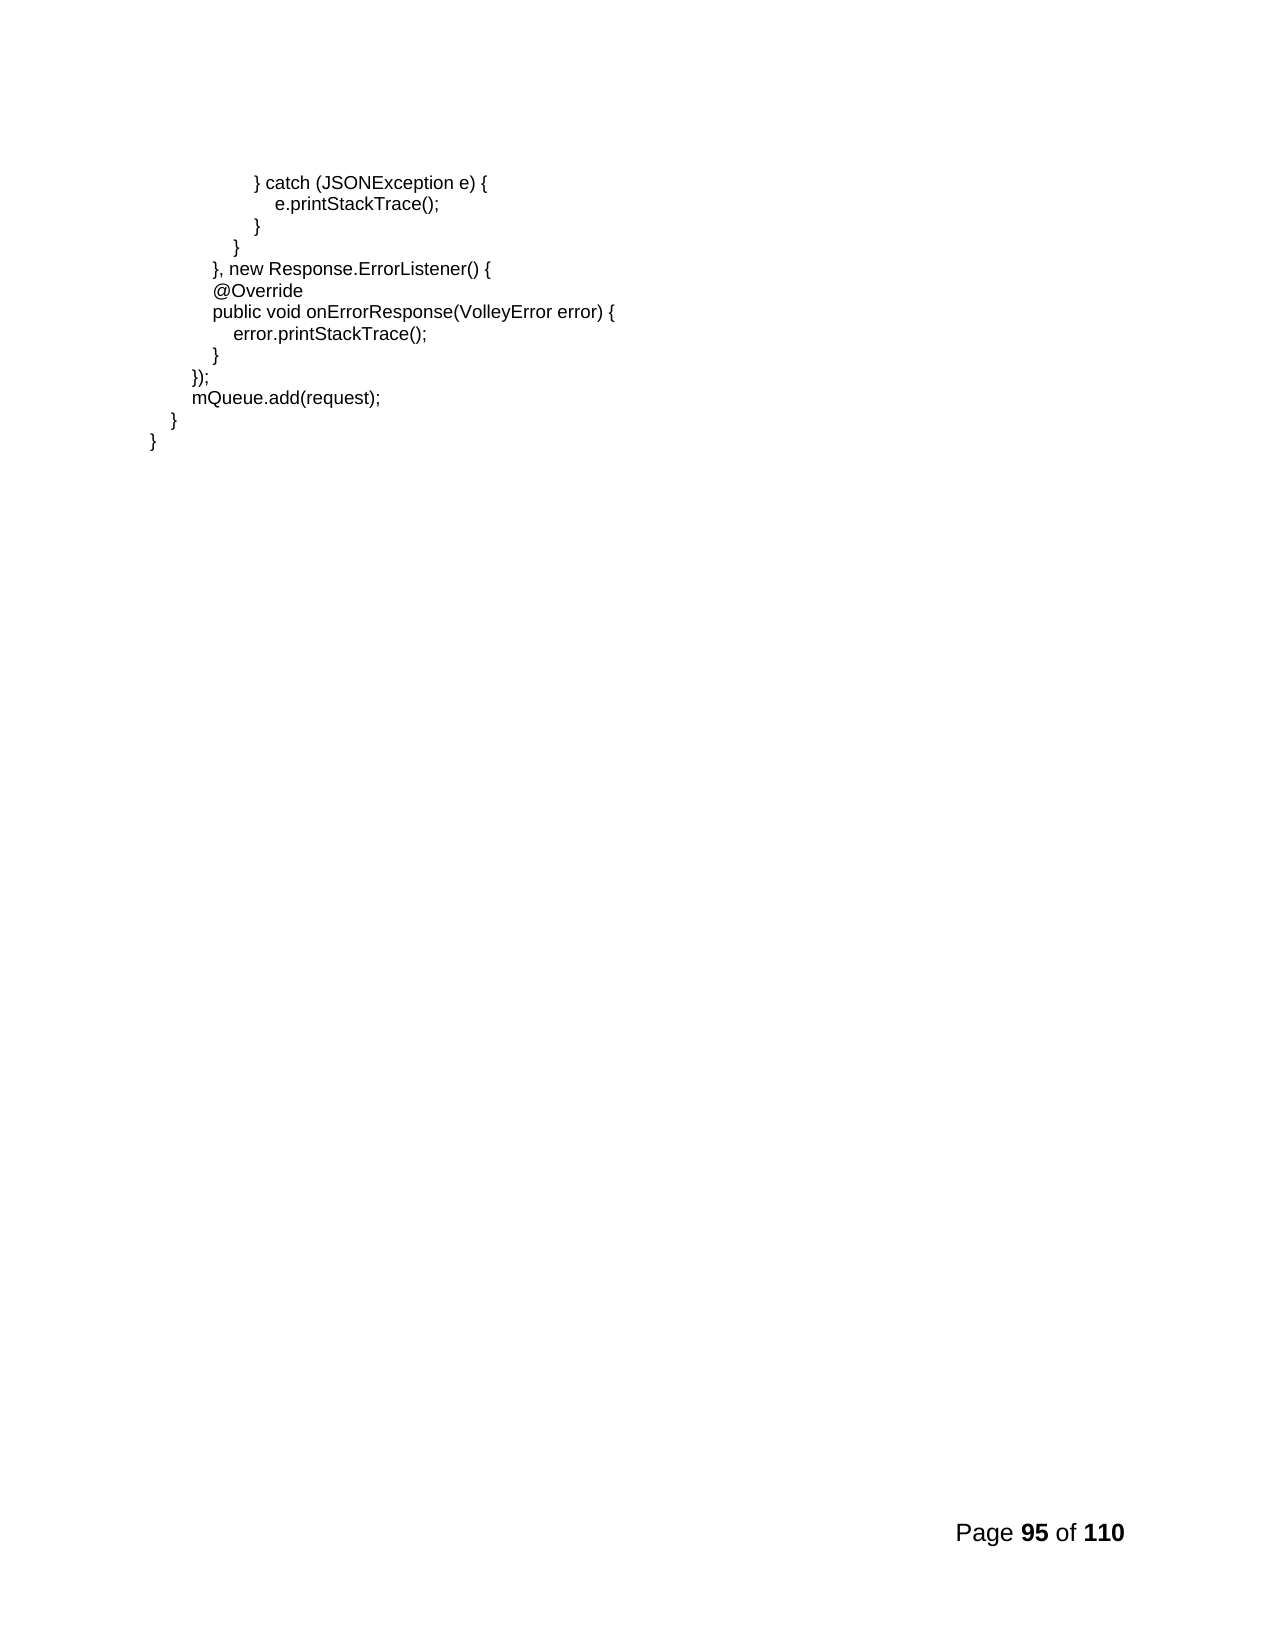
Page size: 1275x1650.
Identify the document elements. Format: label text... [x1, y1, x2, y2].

text e.printStackTrace(); [150, 193, 1125, 215]
text error.printStackTrace(); [150, 322, 1125, 344]
text }); [150, 366, 1125, 387]
text } [150, 215, 1125, 236]
text } catch (JSONException e) { [150, 172, 1125, 193]
text }, new Response.ErrorListener() { [150, 258, 1125, 279]
text @Override [150, 279, 1125, 301]
text mQueue.add(request); [150, 387, 1125, 409]
text } [150, 236, 1125, 258]
text } [150, 430, 1125, 452]
text public void onErrorResponse(VolleyError error) { [150, 301, 1125, 322]
text } [150, 409, 1125, 430]
text } [150, 344, 1125, 366]
